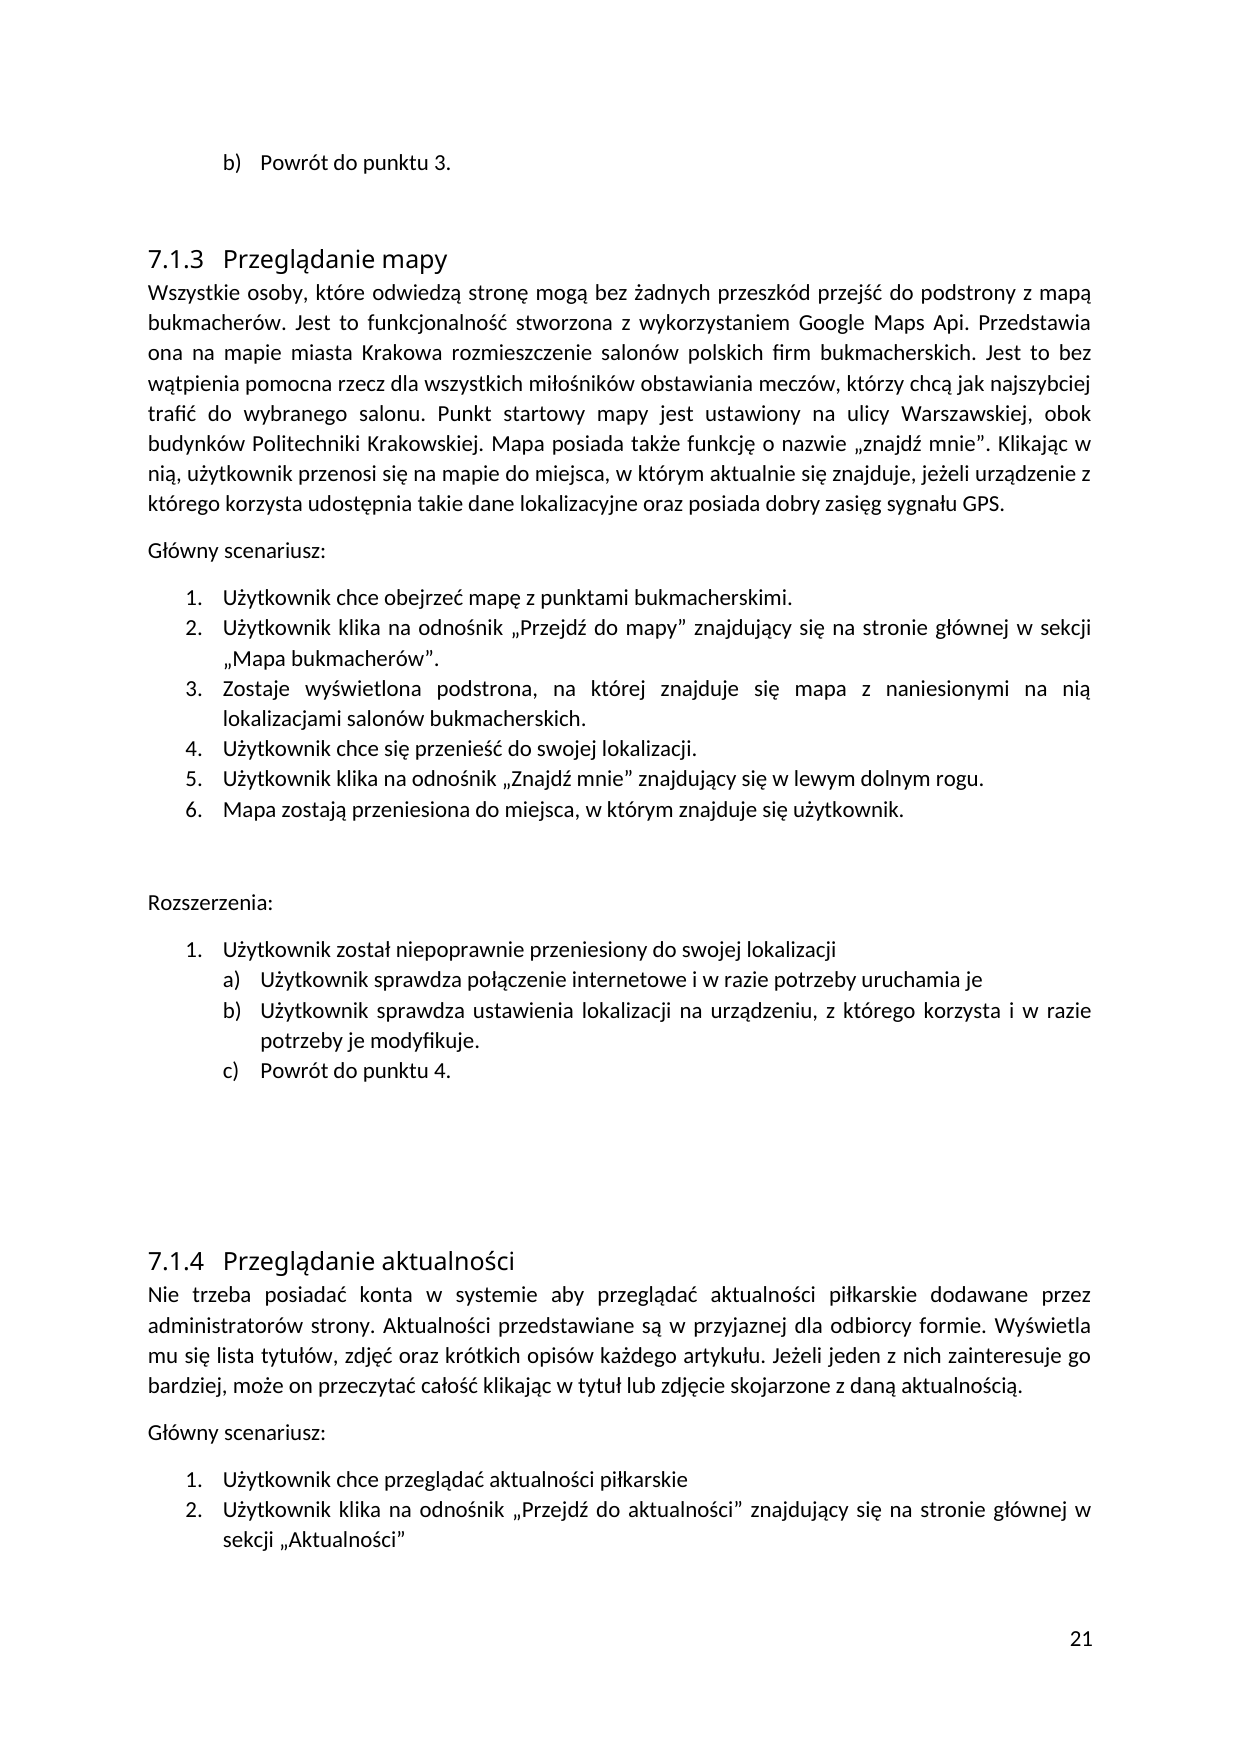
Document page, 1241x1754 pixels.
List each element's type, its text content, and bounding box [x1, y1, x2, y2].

list Mapa zostają przeniesiona do miejsca, w którym znajduje się użytkownik. [185, 795, 1093, 823]
list Użytkownik klika na odnośnik „Znajdź mnie” znajdujący się w lewym dolnym rogu. [185, 764, 1093, 793]
list Użytkownik został niepoprawnie przeniesiony do swojej lokalizacji [185, 935, 1093, 963]
text Rozszerzenia: [148, 888, 1093, 917]
list Użytkownik sprawdza ustawienia lokalizacji na urządzeniu, z którego korzysta i w razie potrzeby je modyfikuje. [223, 996, 1093, 1054]
list Powrót do punktu 4. [223, 1056, 1093, 1084]
list Użytkownik sprawdza połączenie internetowe i w razie potrzeby uruchamia je [223, 966, 1093, 994]
list Użytkownik klika na odnośnik „Przejdź do mapy” znajdujący się na stronie głównej w sekcji „Mapa bukmacherów”. [185, 613, 1093, 672]
list Użytkownik chce obejrzeć mapę z punktami bukmacherskimi. [185, 583, 1093, 611]
text Wszystkie osoby, które odwiedzą stronę mogą bez żadnych przeszkód przejść do podstrony z mapą bukmacherów. Jest to funkcjonalność stworzona z wykorzystaniem Google Maps Api. Przedstawia ona na mapie miasta Krakowa rozmieszczenie salonów polskich firm bukmacherskich. Jest to bez wątpienia pomocna rzecz dla wszystkich miłośników obstawiania meczów, którzy chcą jak najszybciej trafić do wybranego salonu. Punkt startowy mapy jest ustawiony na ulicy Warszawskiej, obok budynków Politechniki Krakowskiej. Mapa posiada także funkcję o nazwie „znajdź mnie”. Klikając w nią, użytkownik przenosi się na mapie do miejsca, w którym aktualnie się znajduje, jeżeli urządzenie z którego korzysta udostępnia takie dane lokalizacyjne oraz posiada dobry zasięg sygnału GPS. [148, 278, 1093, 518]
list Powrót do punktu 3. [223, 148, 1093, 176]
text Główny scenariusz: [148, 1418, 1093, 1446]
text Nie trzeba posiadać konta w systemie aby przeglądać aktualności piłkarskie dodawane przez administratorów strony. Aktualności przedstawiane są w przyjaznej dla odbiorcy formie. Wyświetla mu się lista tytułów, zdjęć oraz krótkich opisów każdego artykułu. Jeżeli jeden z nich zainteresuje go bardziej, może on przeczytać całość klikając w tytuł lub zdjęcie skojarzone z daną aktualnością. [148, 1281, 1093, 1399]
subtitle Przeglądanie aktualności [148, 1244, 1093, 1278]
list Zostaje wyświetlona podstrona, na której znajduje się mapa z naniesionymi na nią lokalizacjami salonów bukmacherskich. [185, 674, 1093, 732]
list Użytkownik chce przeglądać aktualności piłkarskie [185, 1465, 1093, 1493]
text Główny scenariusz: [148, 536, 1093, 564]
subtitle Przeglądanie mapy [148, 241, 1093, 275]
list Użytkownik klika na odnośnik „Przejdź do aktualności” znajdujący się na stronie głównej w sekcji „Aktualności” [185, 1495, 1093, 1553]
list Użytkownik chce się przenieść do swojej lokalizacji. [185, 734, 1093, 762]
